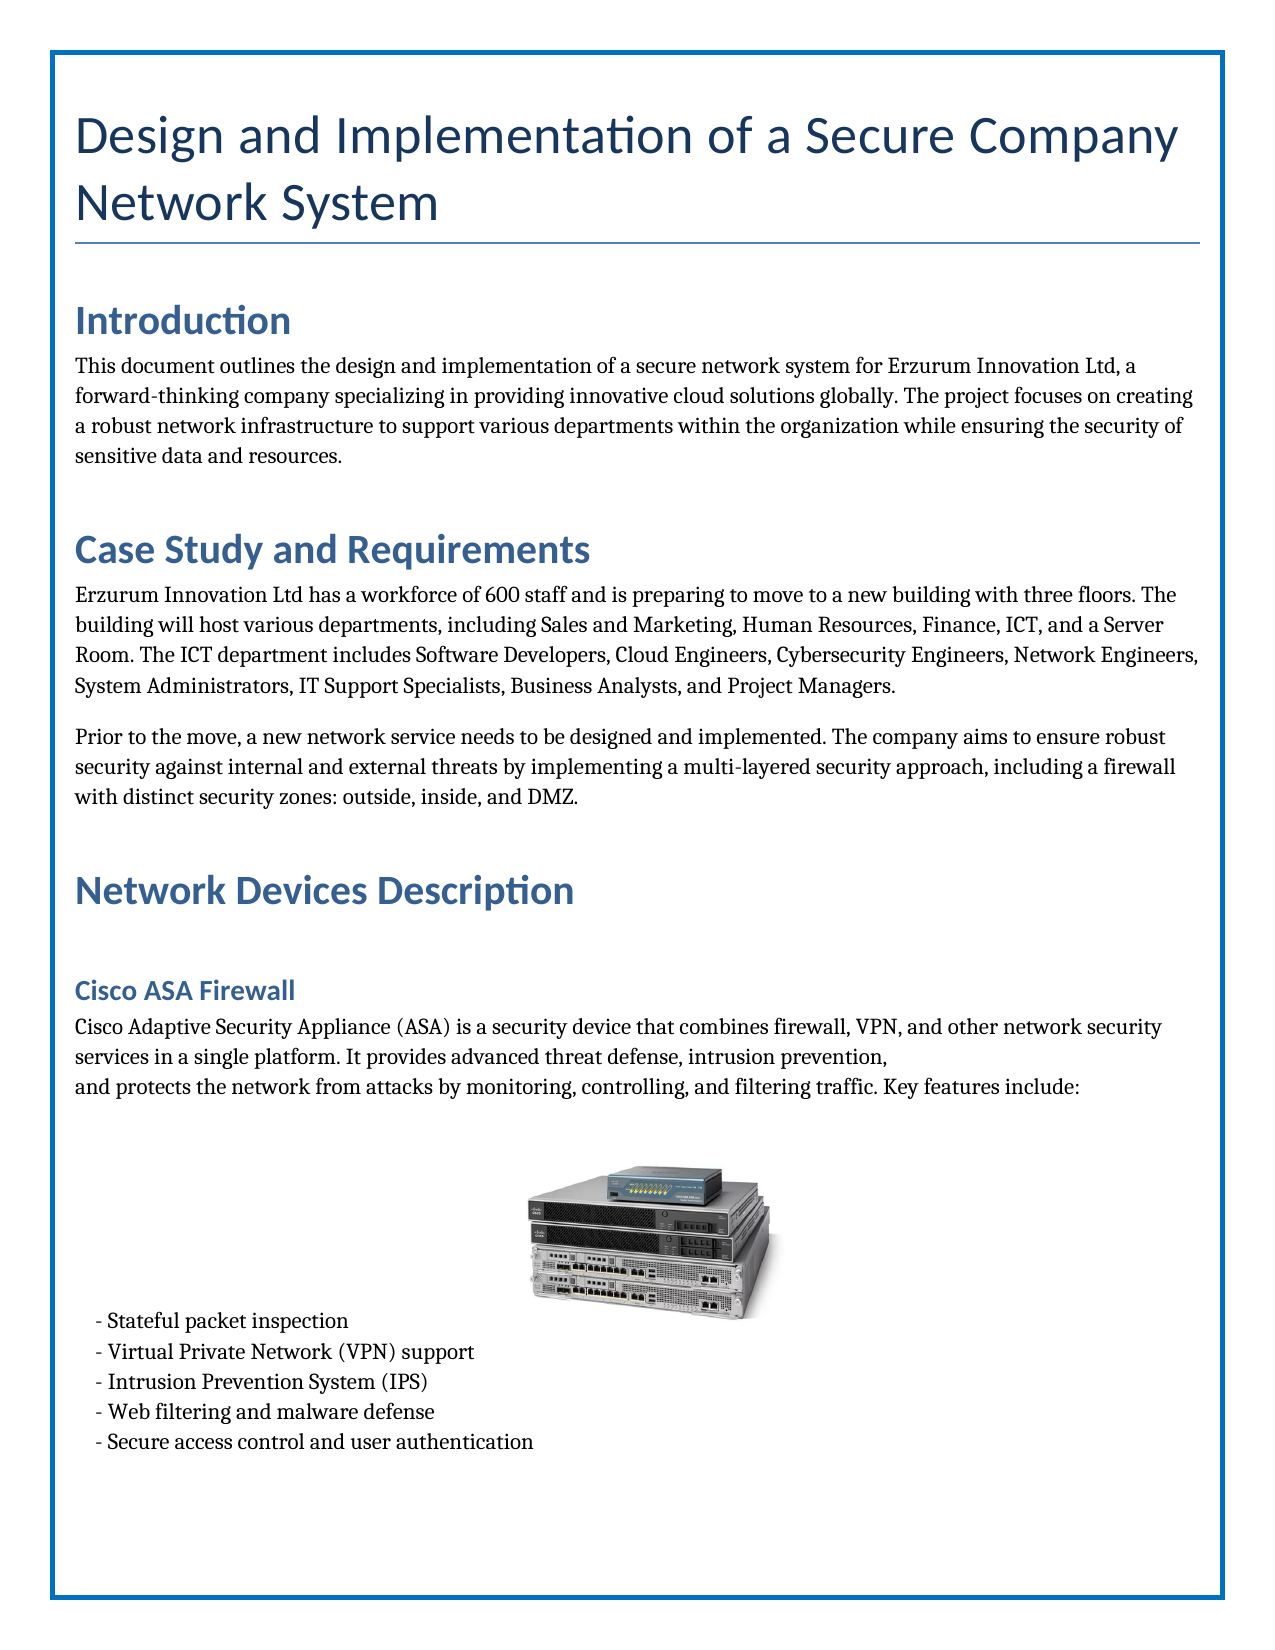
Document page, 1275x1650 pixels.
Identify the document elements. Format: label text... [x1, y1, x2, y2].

subtitle Introduction [75, 294, 1200, 345]
text - Stateful packet inspection - Virtual Private Network (VPN) support - Intrusion Prevention System (IPS) - Web filtering and malware defense - Secure access control and user authentication [75, 1278, 1200, 1455]
subtitle Cisco ASA Firewall [75, 972, 1200, 1008]
subtitle Case Study and Requirements [75, 523, 1200, 574]
text Erzurum Innovation Ltd has a workforce of 600 staff and is preparing to move to a new building with three floors. The building will host various departments, including Sales and Marketing, Human Resources, Finance, ICT, and a Server Room. The ICT department includes Software Developers, Cloud Engineers, Cybersecurity Engineers, Network Engineers, System Administrators, IT Support Specialists, Business Analysts, and Project Managers. [75, 582, 1200, 699]
subtitle Network Devices Description [75, 864, 1200, 915]
picture [486, 1151, 813, 1344]
text Cisco Adaptive Security Appliance (ASA) is a security device that combines firewall, VPN, and other network security services in a single platform. It provides advanced threat defense, intrusion prevention, and protects the network from attacks by monitoring, controlling, and filtering traffic. Key features include: [75, 1013, 1200, 1100]
title Design and Implementation of a Secure Company Network System [75, 101, 1200, 242]
text This document outlines the design and implementation of a secure network system for Erzurum Innovation Ltd, a forward-thinking company specializing in providing innovative cloud solutions globally. The project focuses on creating a robust network infrastructure to support various departments within the organization while ensuring the security of sensitive data and resources. [75, 352, 1200, 469]
text Prior to the move, a new network service needs to be designed and implemented. The company aims to ensure robust security against internal and external threats by implementing a multi-layered security approach, including a firewall with distinct security zones: outside, inside, and DMZ. [75, 723, 1200, 810]
